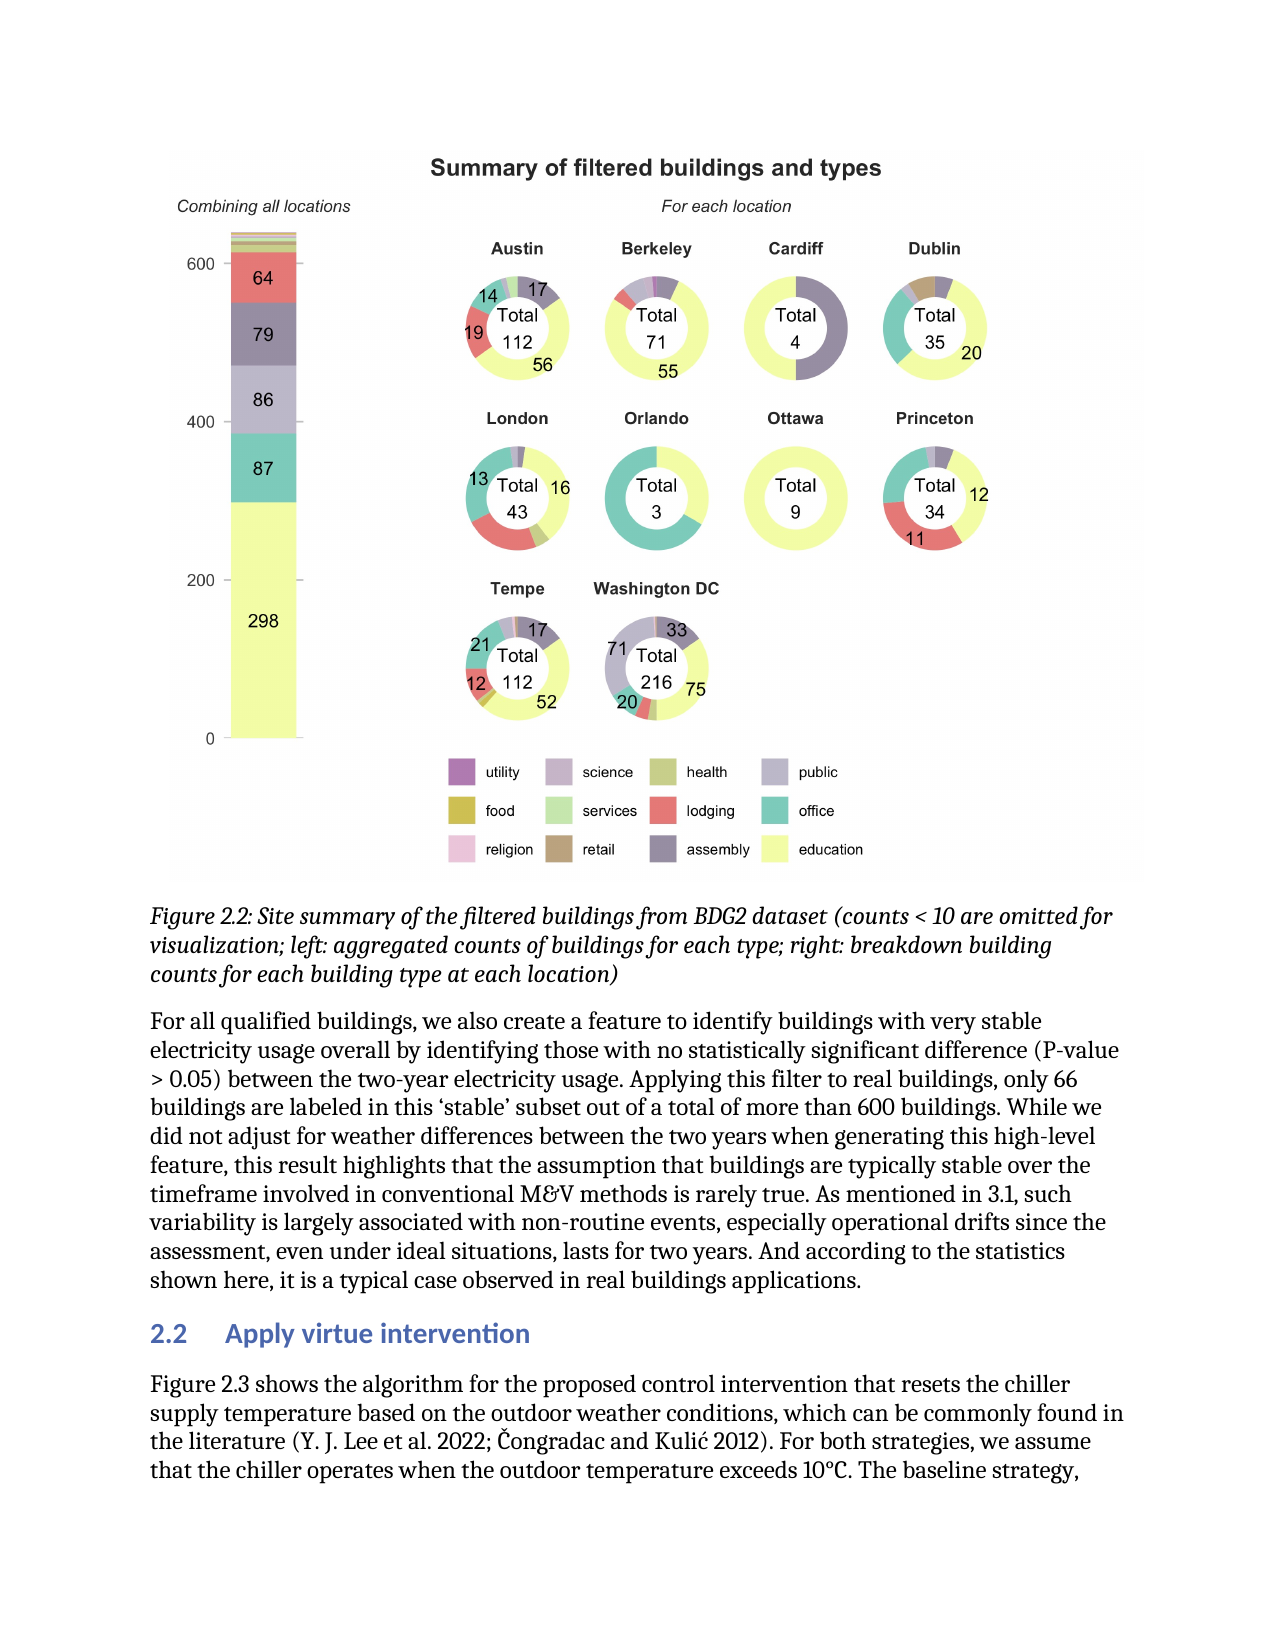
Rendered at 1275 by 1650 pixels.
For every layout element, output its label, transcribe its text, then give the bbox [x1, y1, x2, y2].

text Figure 2.2: Site summary of the filtered buildings from BDG2 dataset (counts < 10 are omitted for visualization; left: aggregated counts of buildings for each type; right: breakdown building counts for each building type at each location) [150, 902, 1125, 988]
subtitle 2.2 Apply virtue intervention [150, 1315, 1125, 1351]
picture [168, 150, 1144, 882]
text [150, 1370, 1125, 1485]
text For all qualified buildings, we also create a feature to identify buildings with very stable electricity usage overall by identifying those with no statistically significant difference (P-value > 0.05) between the two-year electricity usage. Applying this filter to real buildings, only 66 buildings are labeled in this ‘stable’ subset out of a total of more than 600 buildings. While we did not adjust for weather differences between the two years when generating this high-level feature, this result highlights that the assumption that buildings are typically stable over the timeframe involved in conventional M&V methods is rarely true. As mentioned in 3.1, such variability is largely associated with non-routine events, especially operational drifts since the assessment, even under ideal situations, lasts for two years. And according to the statistics shown here, it is a typical case observed in real buildings applications. [150, 1007, 1125, 1294]
